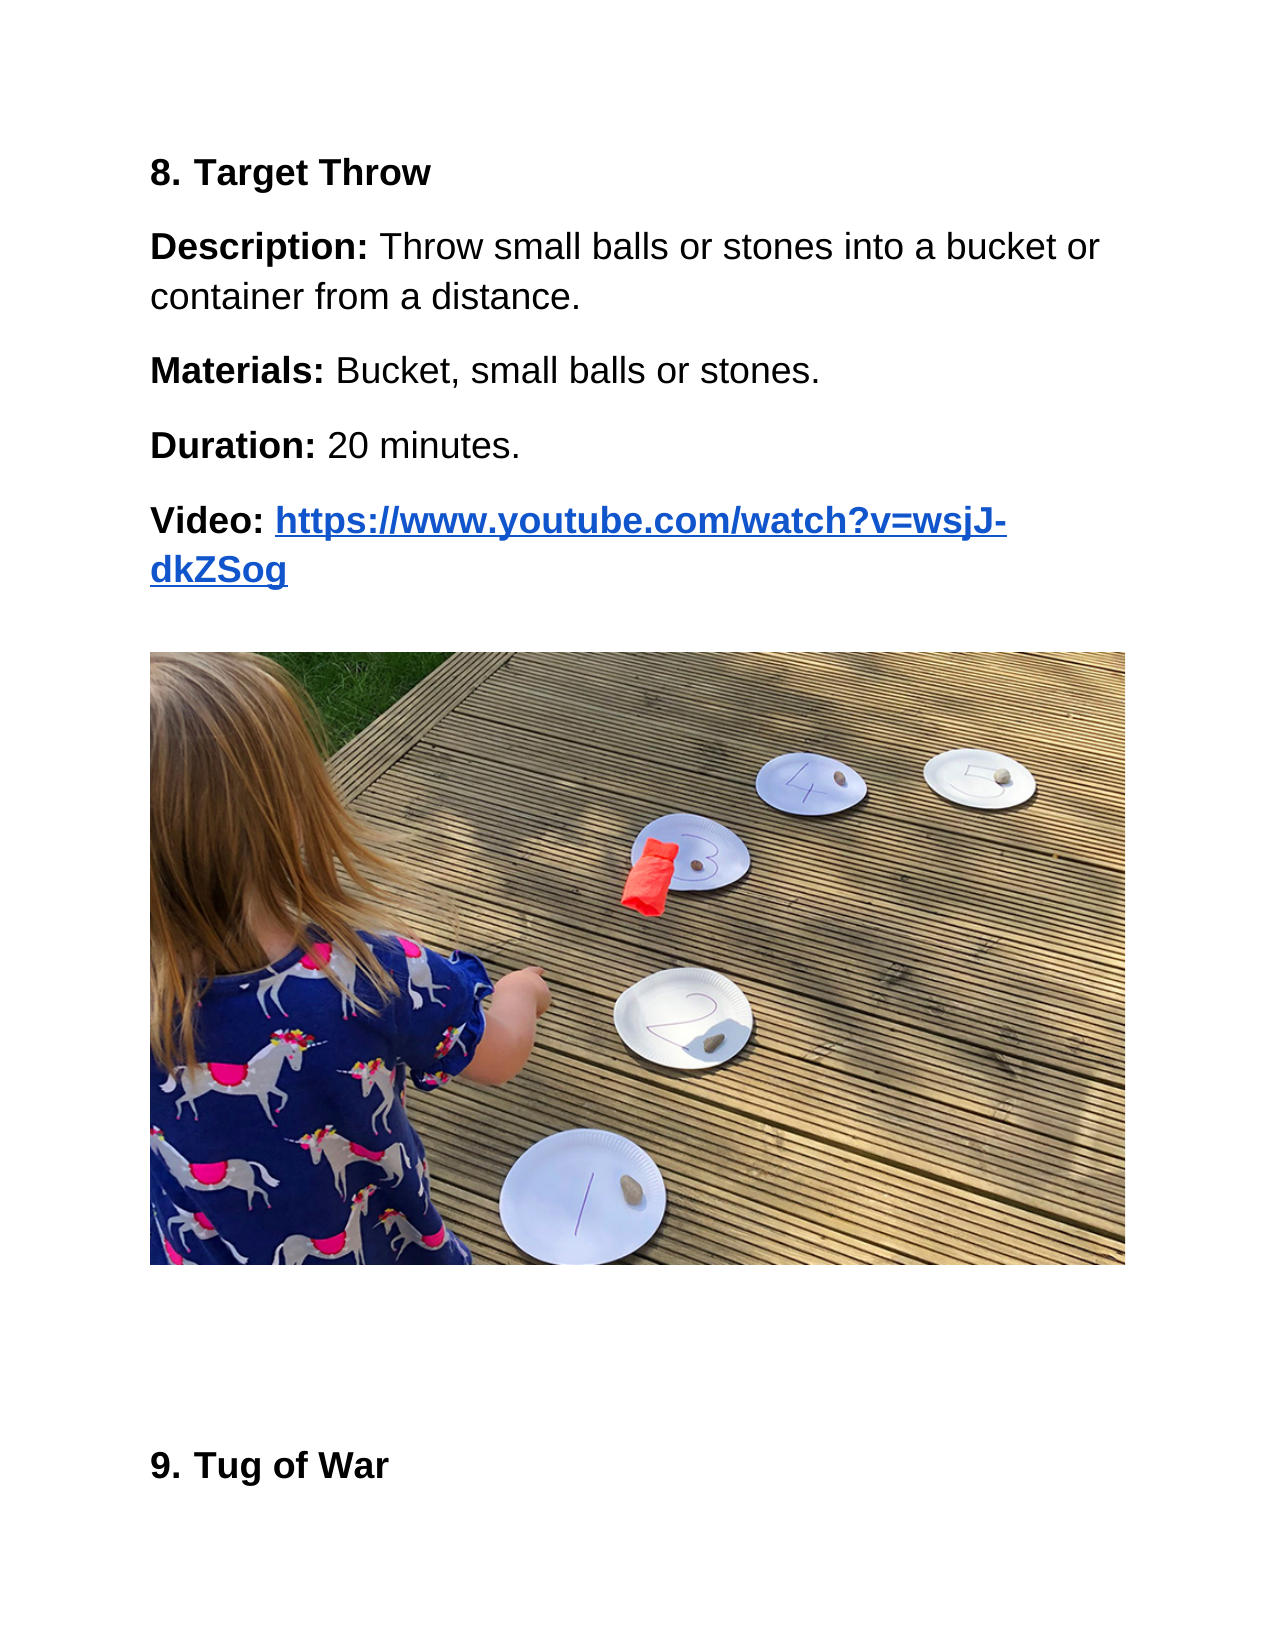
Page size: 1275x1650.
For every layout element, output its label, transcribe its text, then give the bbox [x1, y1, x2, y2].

text 9. Tug of War [150, 1443, 1125, 1486]
text 8. Target Throw [150, 150, 1125, 193]
text Video: https://www.youtube.com/watch?v=wsjJ-dkZSog [150, 498, 1125, 591]
picture [150, 652, 1125, 1265]
text Materials: Bucket, small balls or stones. [150, 349, 1125, 392]
text Duration: 20 minutes. [150, 423, 1125, 466]
text Description: Throw small balls or stones into a bucket or container from a distance. [150, 224, 1125, 317]
